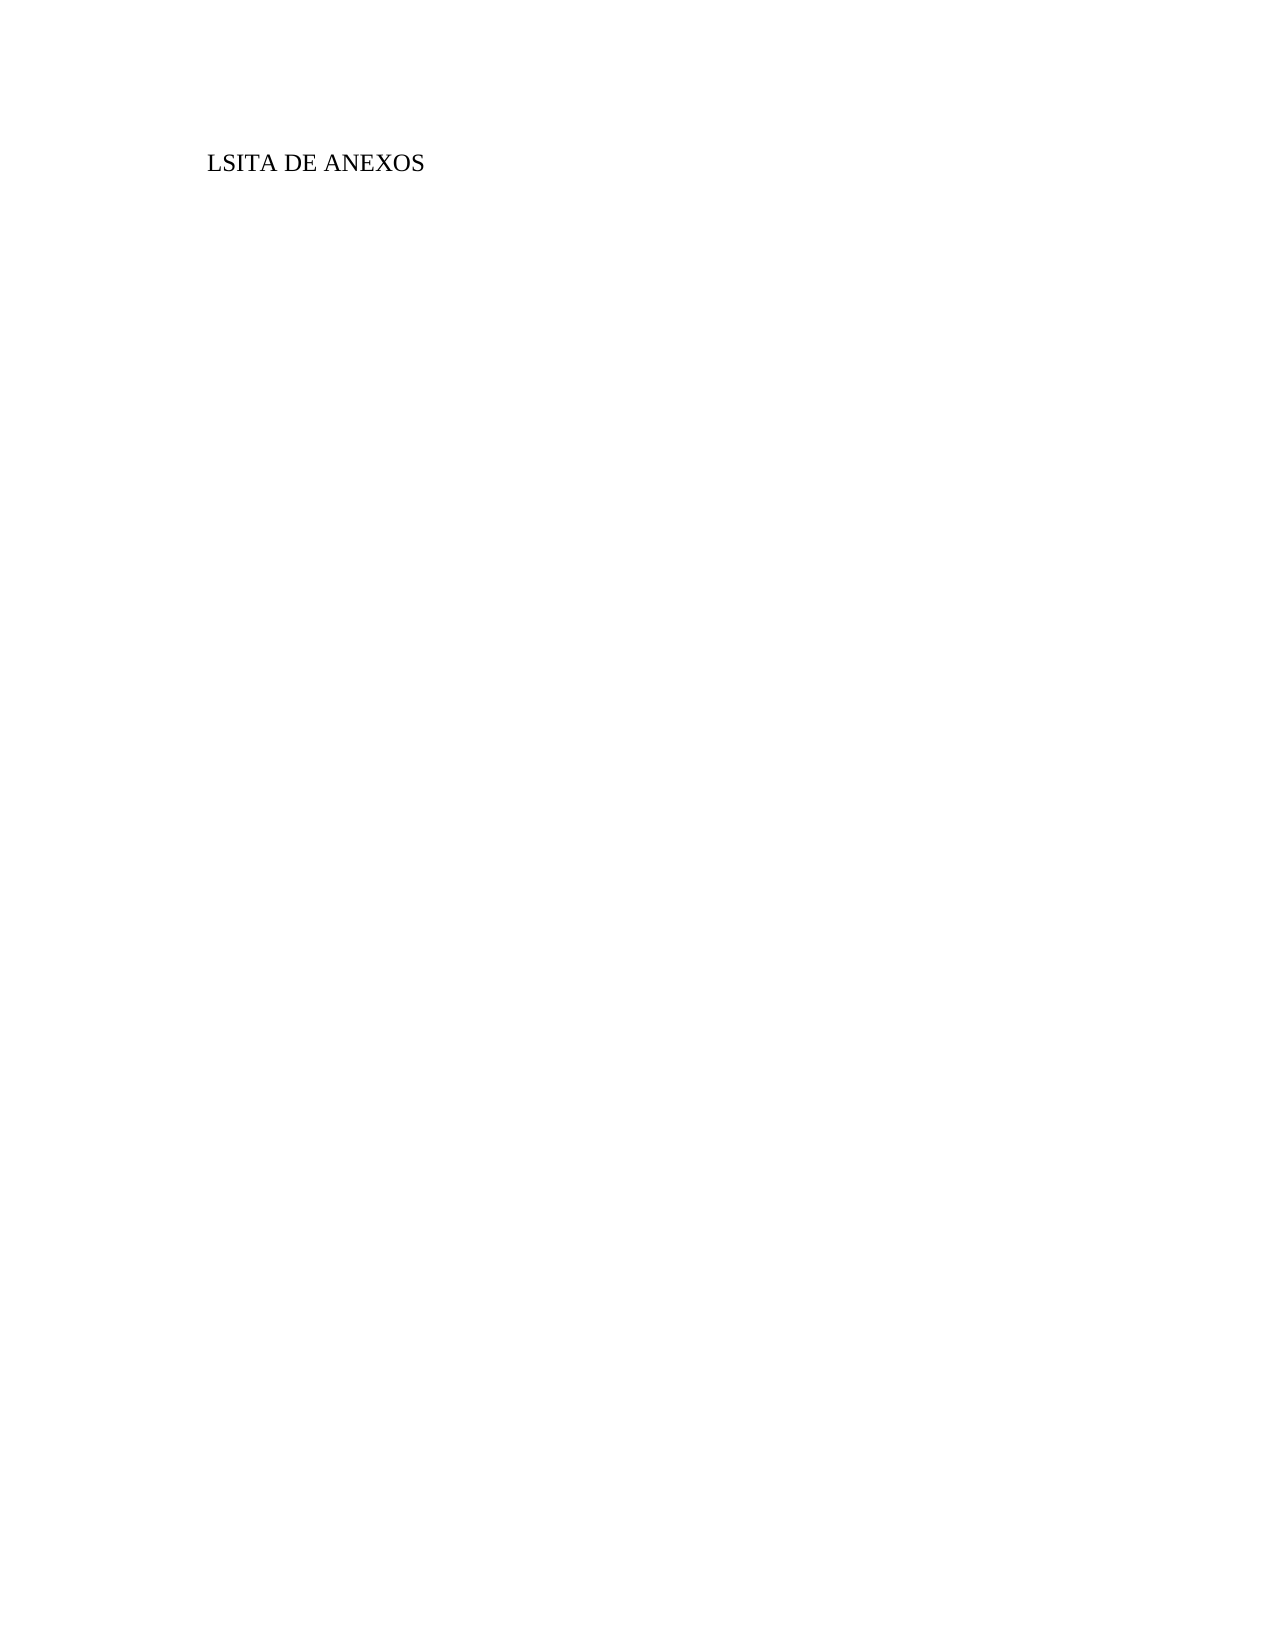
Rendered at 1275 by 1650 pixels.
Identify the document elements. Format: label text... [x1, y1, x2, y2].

text LSITA DE ANEXOS [177, 148, 1098, 176]
